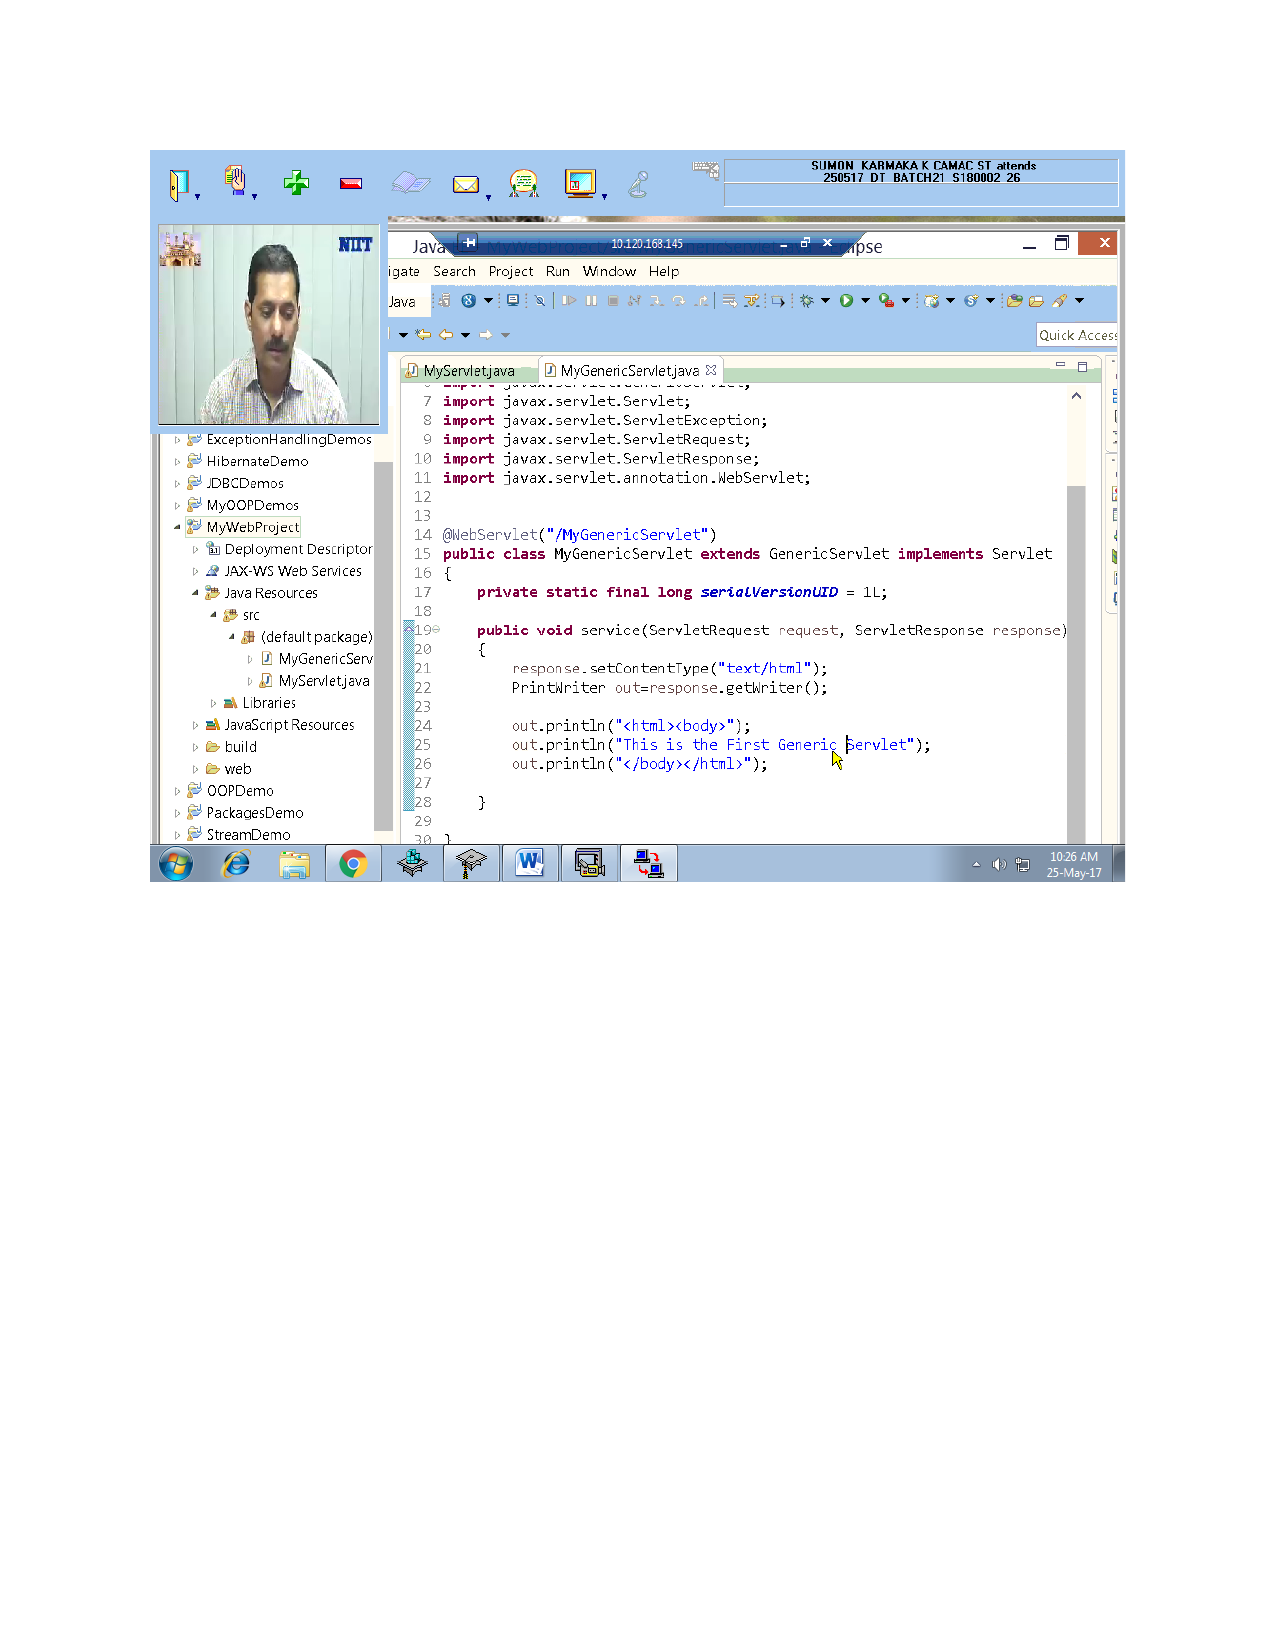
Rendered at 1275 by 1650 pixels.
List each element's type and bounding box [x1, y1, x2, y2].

picture [150, 150, 1125, 882]
